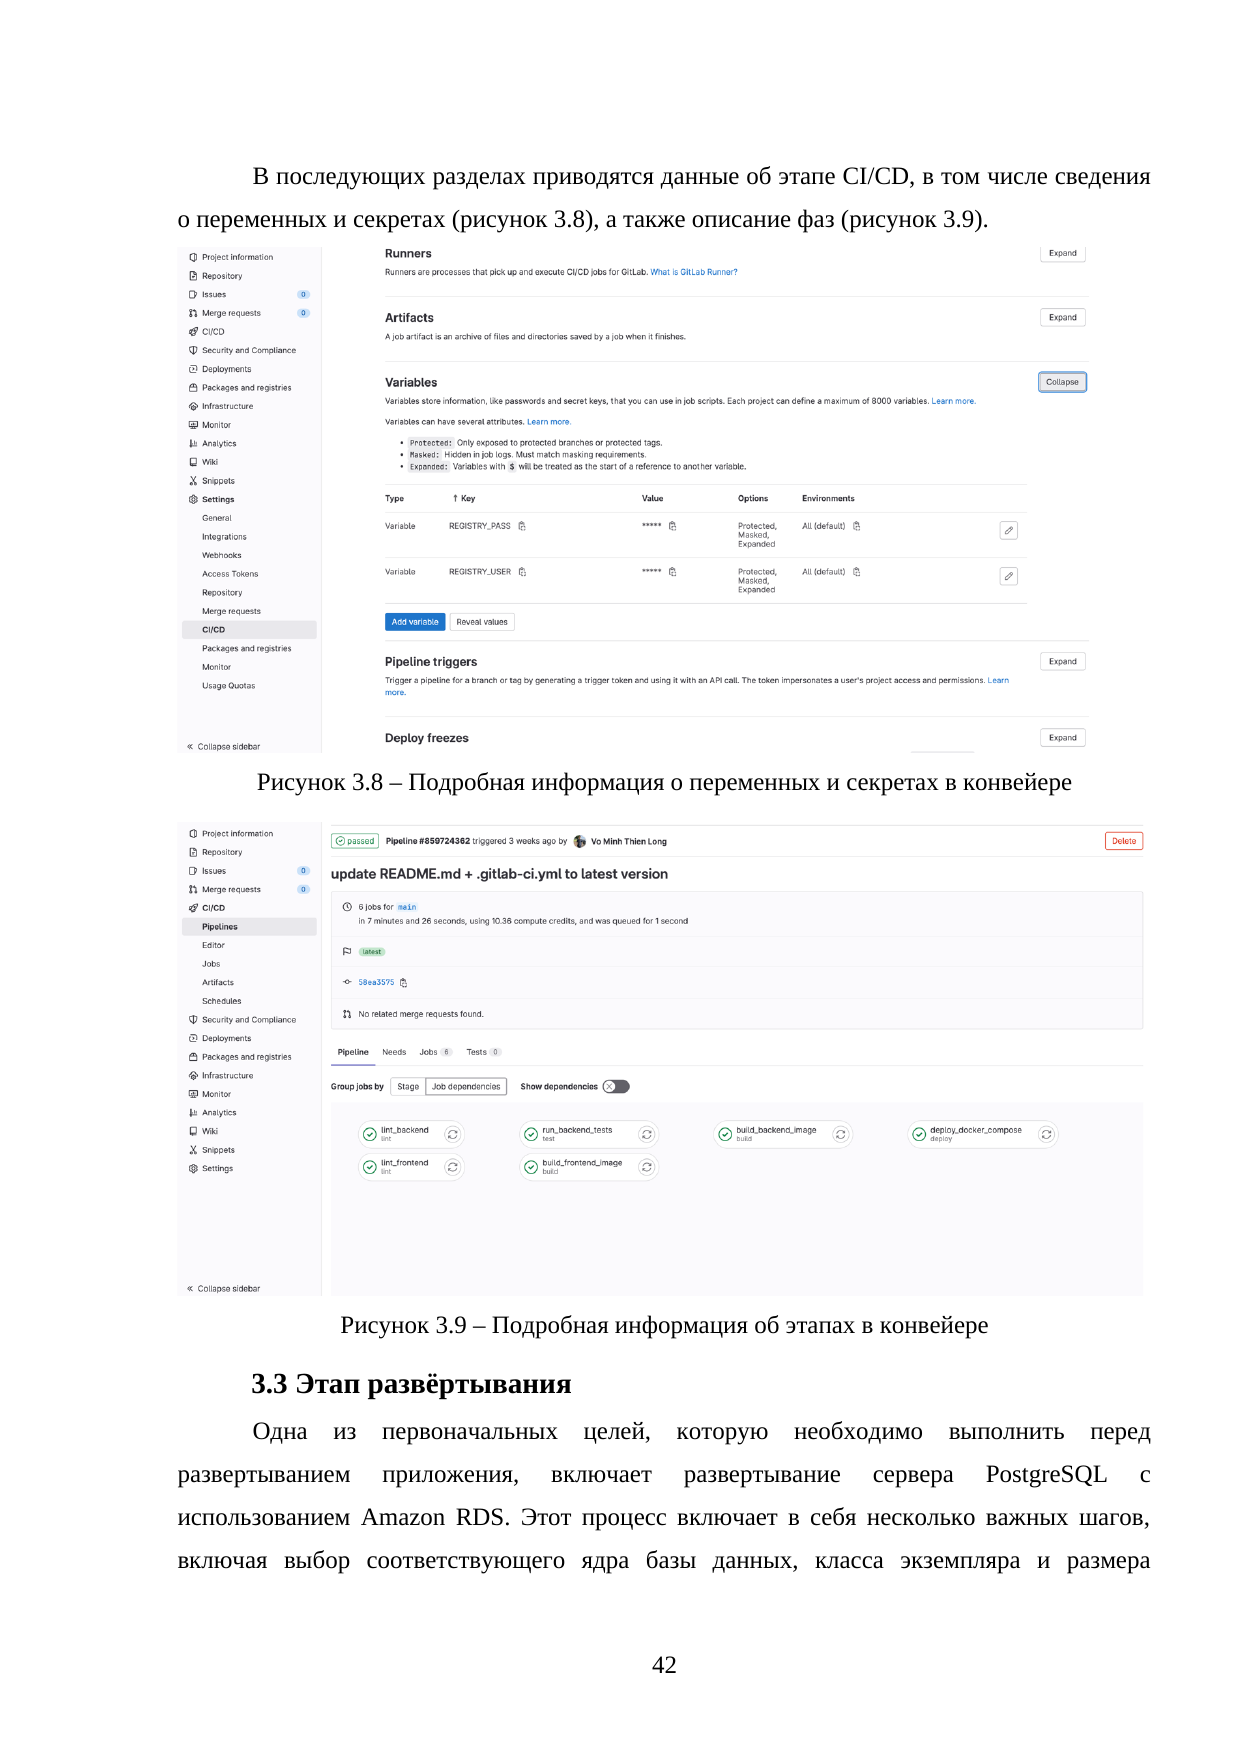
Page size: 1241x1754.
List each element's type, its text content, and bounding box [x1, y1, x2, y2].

picture [177, 822, 1152, 1296]
subtitle 3.3 Этап развёртывания [177, 1366, 1152, 1399]
picture [177, 247, 1152, 753]
text В последующих разделах приводятся данные об этапе CI/CD, в том числе сведения о переменных и секретах (рисунок 3.8), а также описание фаз (рисунок 3.9). [177, 161, 1152, 233]
text Рисунок 3.8 – Подробная информация о переменных и секретах в конвейере [177, 767, 1152, 796]
text Рисунок 3.9 – Подробная информация об этапах в конвейере [177, 1310, 1152, 1339]
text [177, 1416, 1152, 1574]
